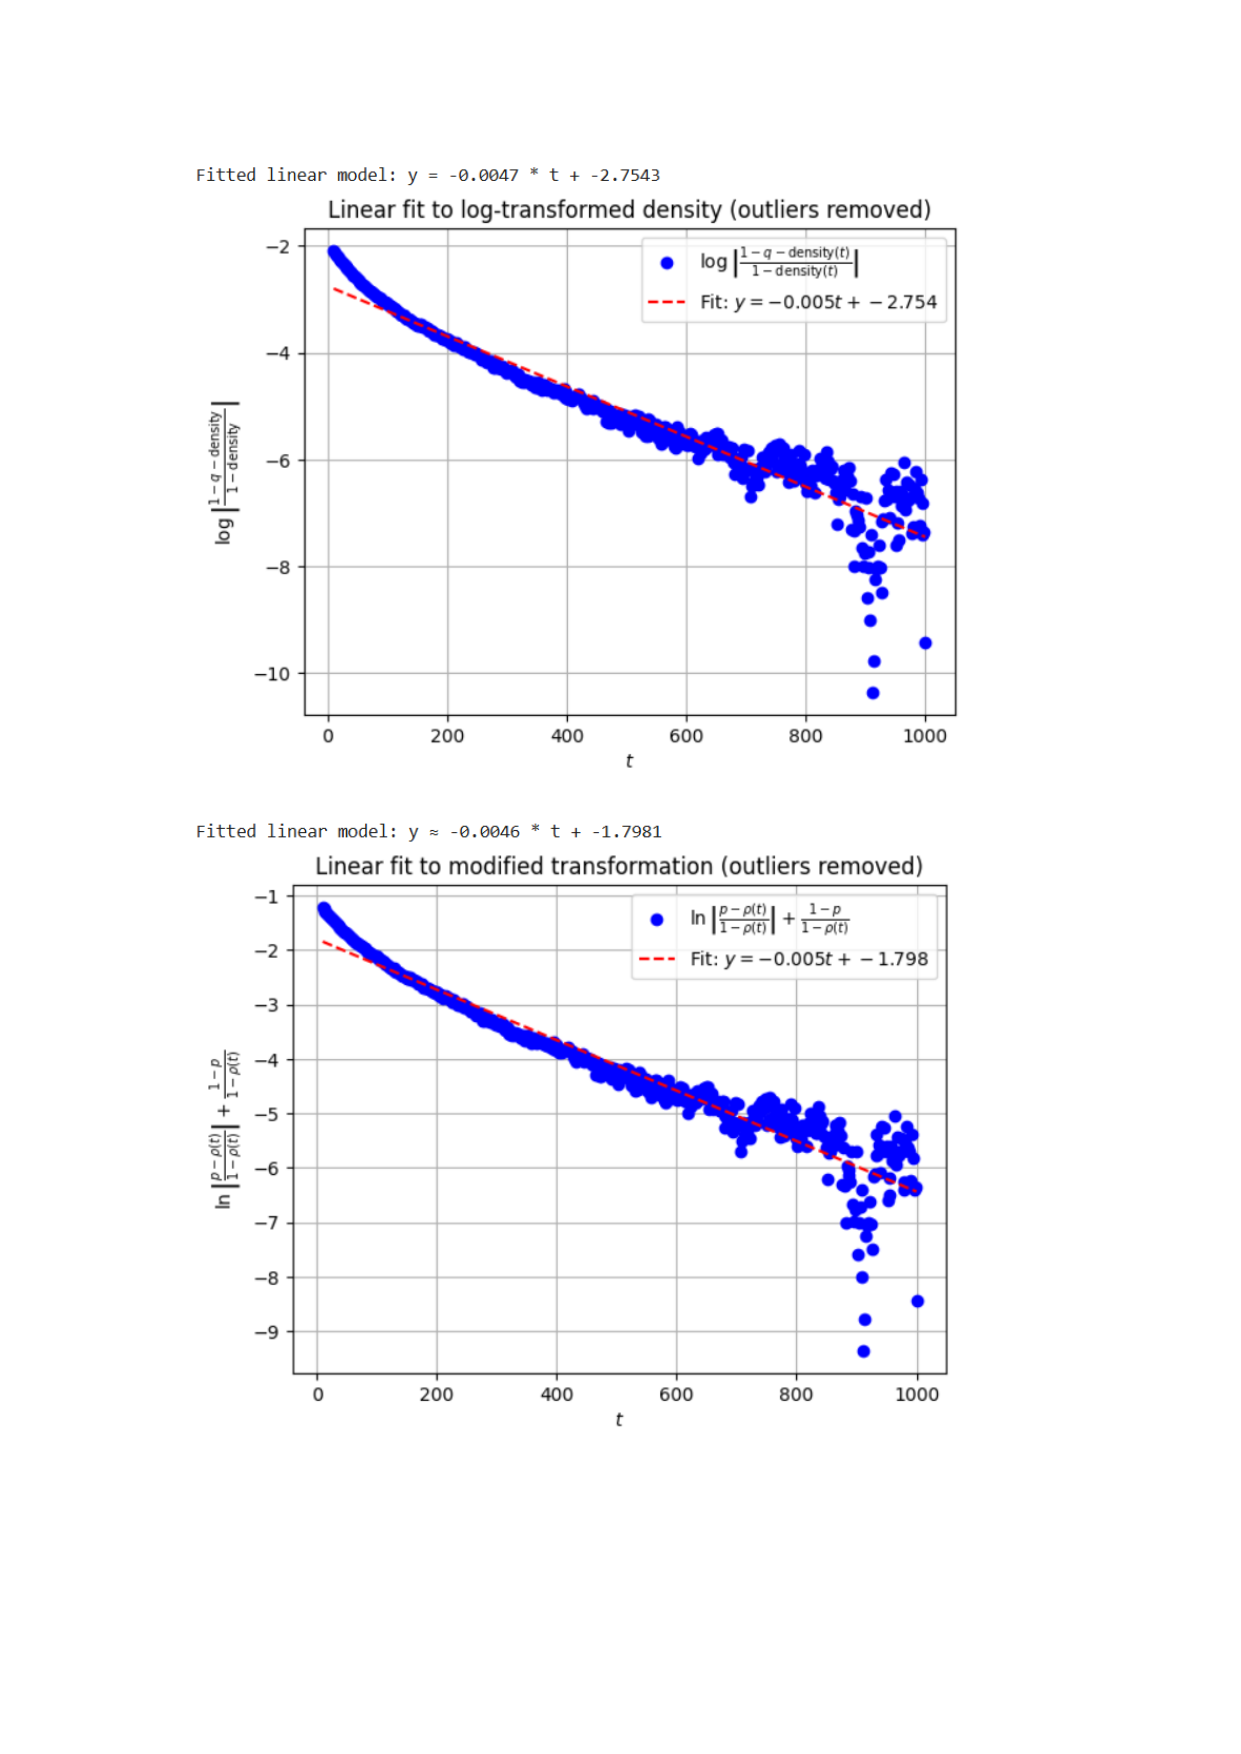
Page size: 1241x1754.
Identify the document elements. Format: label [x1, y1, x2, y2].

picture [187, 162, 1053, 796]
picture [187, 812, 1053, 1440]
